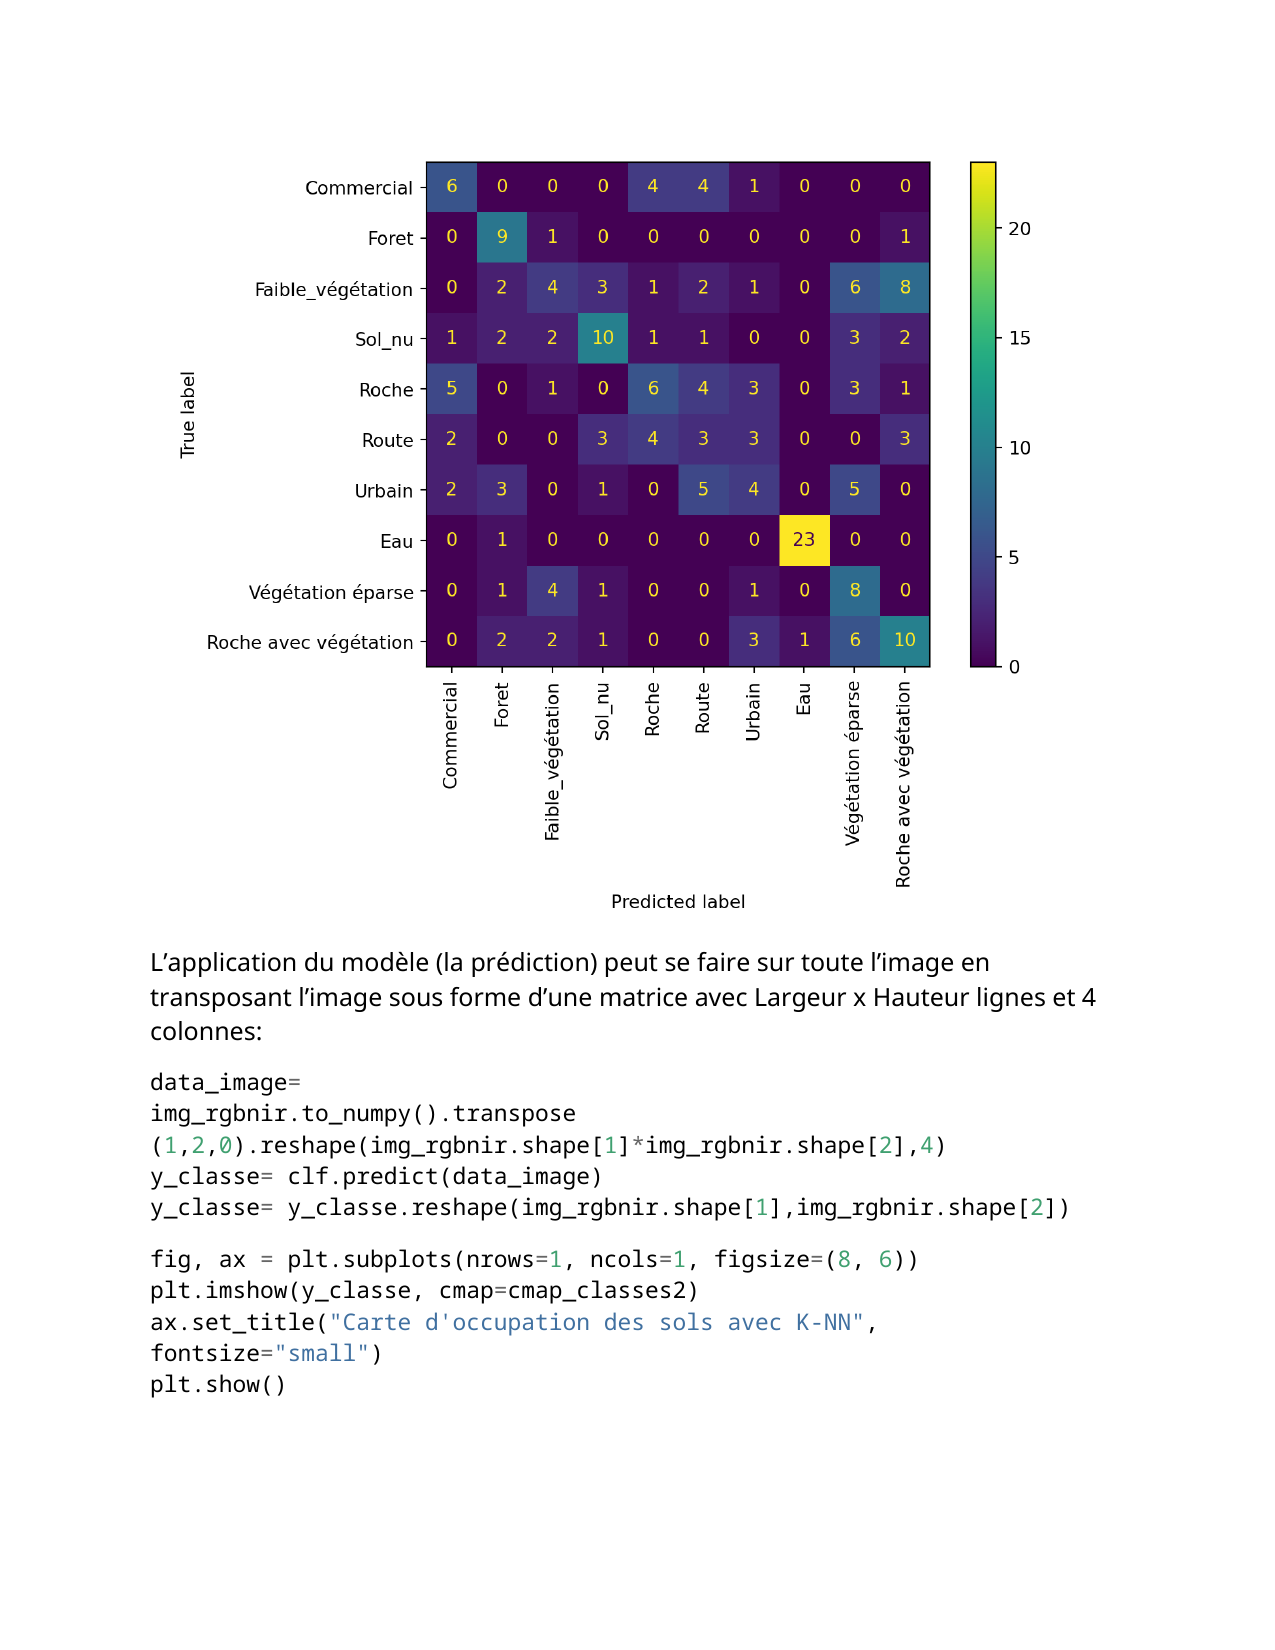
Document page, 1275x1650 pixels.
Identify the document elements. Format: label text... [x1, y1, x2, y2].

picture [168, 150, 1044, 925]
text L’application du modèle (la prédiction) peut se faire sur toute l’image en transposant l’image sous forme d’une matrice avec Largeur x Hauteur lignes et 4 colonnes: [150, 945, 1125, 1047]
text data_image= img_rgbnir.to_numpy().transpose(1,2,0).reshape(img_rgbnir.shape[1]*img_rgbnir.shape[2],4) y_classe= clf.predict(data_image) y_classe= y_classe.reshape(img_rgbnir.shape[1],img_rgbnir.shape[2]) [150, 1066, 1125, 1222]
text fig, ax = plt.subplots(nrows=1, ncols=1, figsize=(8, 6)) plt.imshow(y_classe, cmap=cmap_classes2) ax.set_title("Carte d'occupation des sols avec K-NN", fontsize="small") plt.show() [150, 1243, 1125, 1399]
